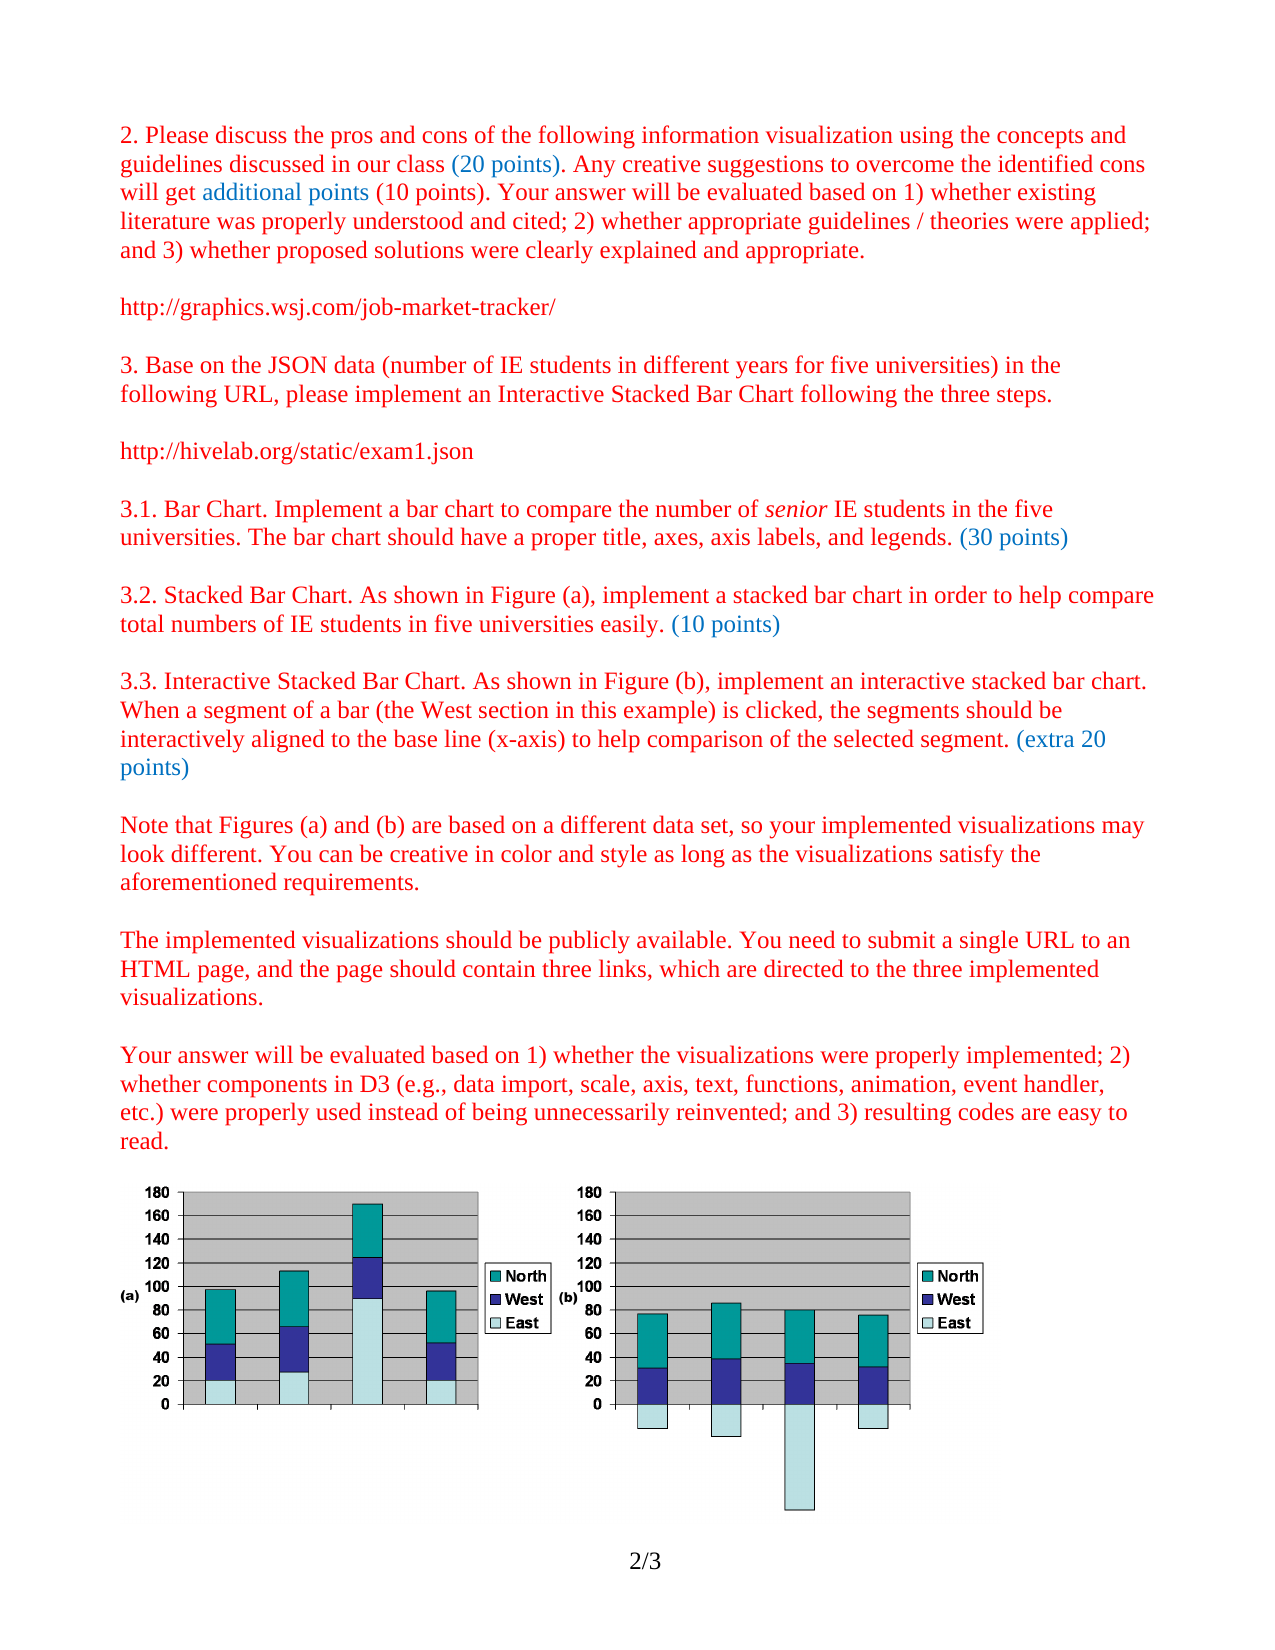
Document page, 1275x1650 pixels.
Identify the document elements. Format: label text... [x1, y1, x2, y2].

text http://graphics.wsj.com/job-market-tracker/ [120, 292, 1155, 321]
text 3. Base on the JSON data (number of IE students in different years for five universities) in the following URL, please implement an Interactive Stacked Bar Chart following the three steps. [120, 350, 1155, 407]
text http://hivelab.org/static/exam1.json [120, 436, 1155, 465]
text Your answer will be evaluated based on 1) whether the visualizations were properly implemented; 2) whether components in D3 (e.g., data import, scale, axis, text, functions, animation, event handler, etc.) were properly used instead of being unnecessarily reinvented; and 3) resulting codes are easy to read. [120, 1040, 1155, 1155]
text The implemented visualizations should be publicly available. You need to submit a single URL to an HTML page, and the page should contain three links, which are directed to the three implemented visualizations. [120, 925, 1155, 1011]
text 2. Please discuss the pros and cons of the following information visualization using the concepts and guidelines discussed in our class (20 points). Any creative suggestions to overcome the identified cons will get additional points (10 points). Your answer will be evaluated based on 1) whether existing literature was properly understood and cited; 2) whether appropriate guidelines / theories were applied; and 3) whether proposed solutions were clearly explained and appropriate. [120, 120, 1155, 264]
text 3.2. Stacked Bar Chart. As shown in Figure (a), implement a stacked bar chart in order to help compare total numbers of IE students in five universities easily. (10 points) [120, 580, 1155, 637]
picture [120, 1183, 1002, 1524]
text 3.3. Interactive Stacked Bar Chart. As shown in Figure (b), implement an interactive stacked bar chart. When a segment of a bar (the West section in this example) is clicked, the segments should be interactively aligned to the base line (x-axis) to help comparison of the selected segment. (extra 20 points) [120, 666, 1155, 781]
text Note that Figures (a) and (b) are based on a different data set, so your implemented visualizations may look different. You can be creative in color and style as long as the visualizations satisfy the aforementioned requirements. [120, 810, 1155, 896]
text 3.1. Bar Chart. Implement a bar chart to compare the number of senior IE students in the five universities. The bar chart should have a proper title, axes, axis labels, and legends. (30 points) [120, 494, 1155, 551]
